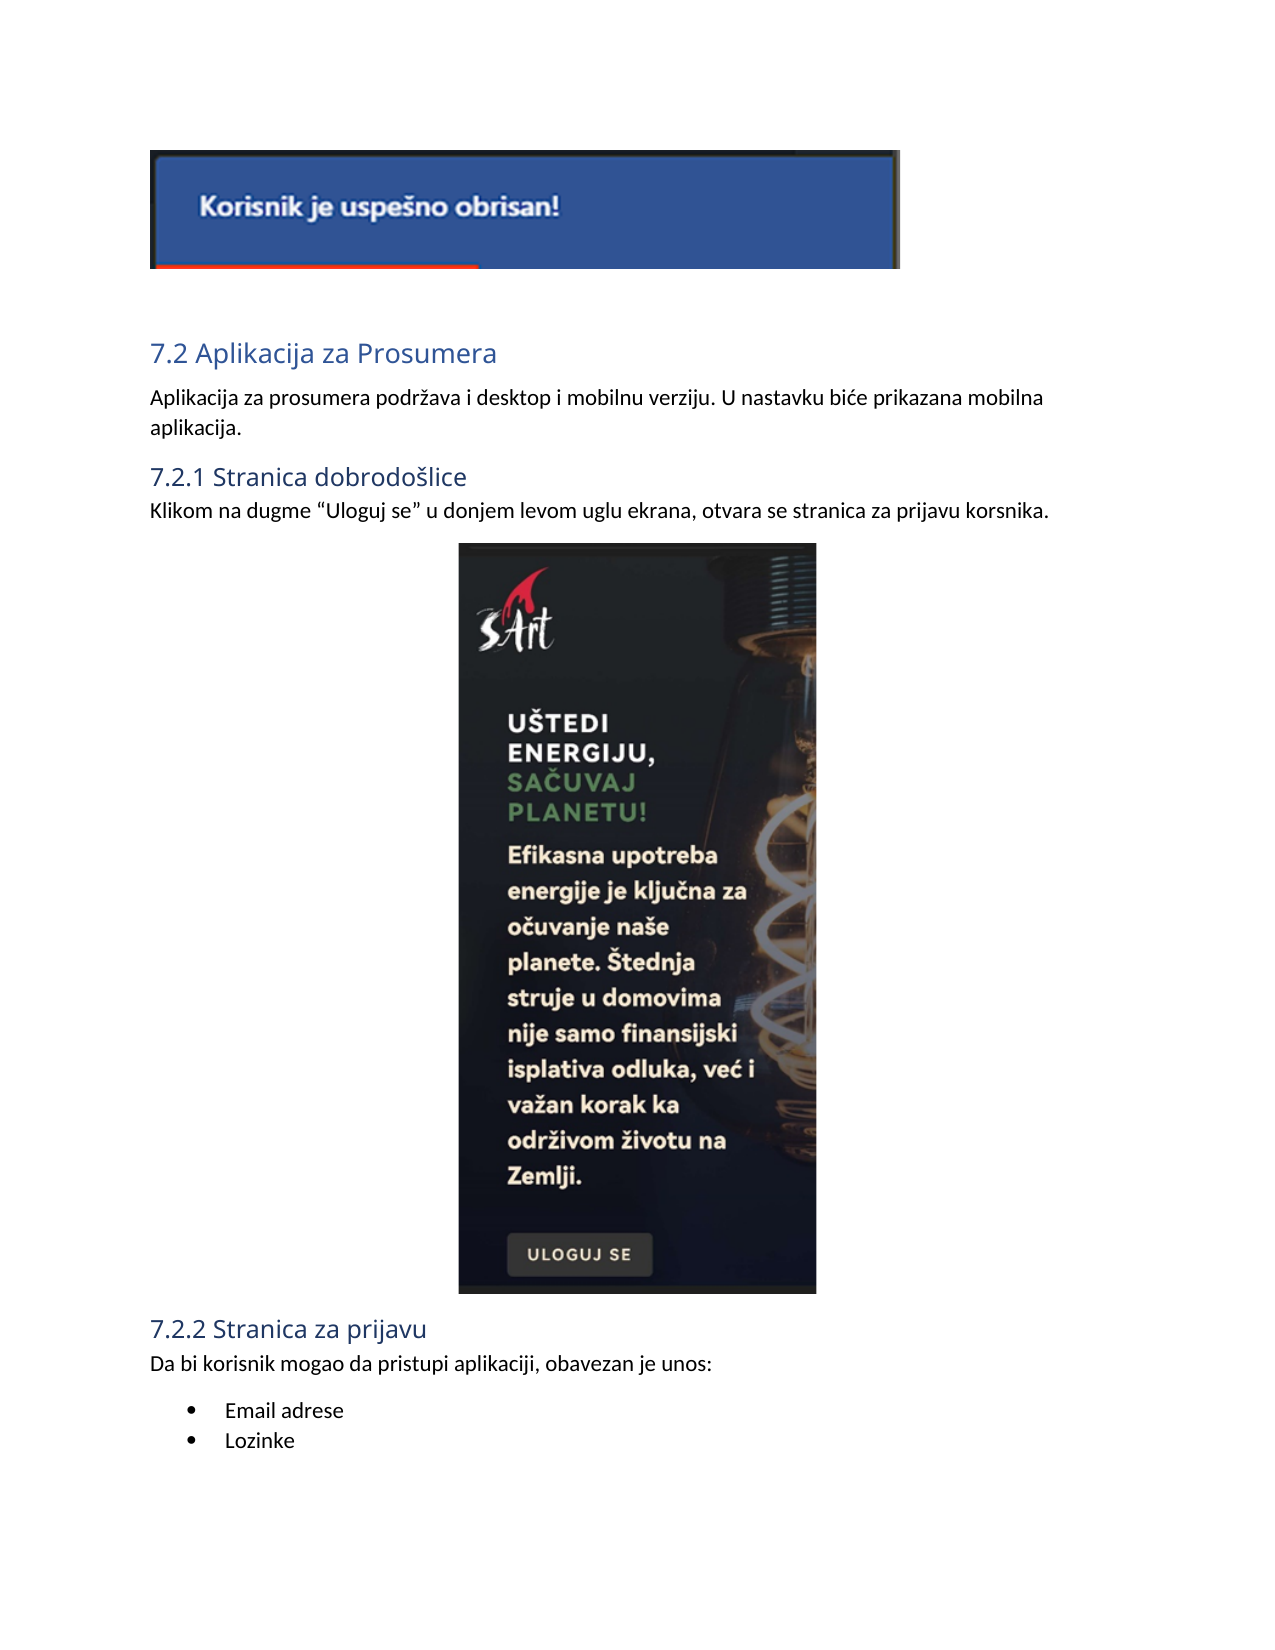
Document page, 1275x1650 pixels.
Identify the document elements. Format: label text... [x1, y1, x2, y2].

picture [150, 150, 901, 269]
list Lozinke [187, 1426, 1125, 1454]
subtitle 7.2.1 Stranica dobrodošlice [150, 460, 1125, 494]
picture [458, 543, 817, 1294]
subtitle 7.2.2 Stranica za prijavu [150, 1312, 1125, 1346]
text Klikom na dugme “Uloguj se” u donjem levom uglu ekrana, otvara se stranica za prijavu korsnika. [150, 496, 1125, 524]
subtitle 7.2 Aplikacija za Prosumera [150, 334, 1125, 371]
list Email adrese [187, 1396, 1125, 1424]
text Aplikacija za prosumera podržava i desktop i mobilnu verziju. U nastavku biće prikazana mobilna aplikacija. [150, 383, 1125, 441]
text Da bi korisnik mogao da pristupi aplikaciji, obavezan je unos: [150, 1349, 1125, 1377]
